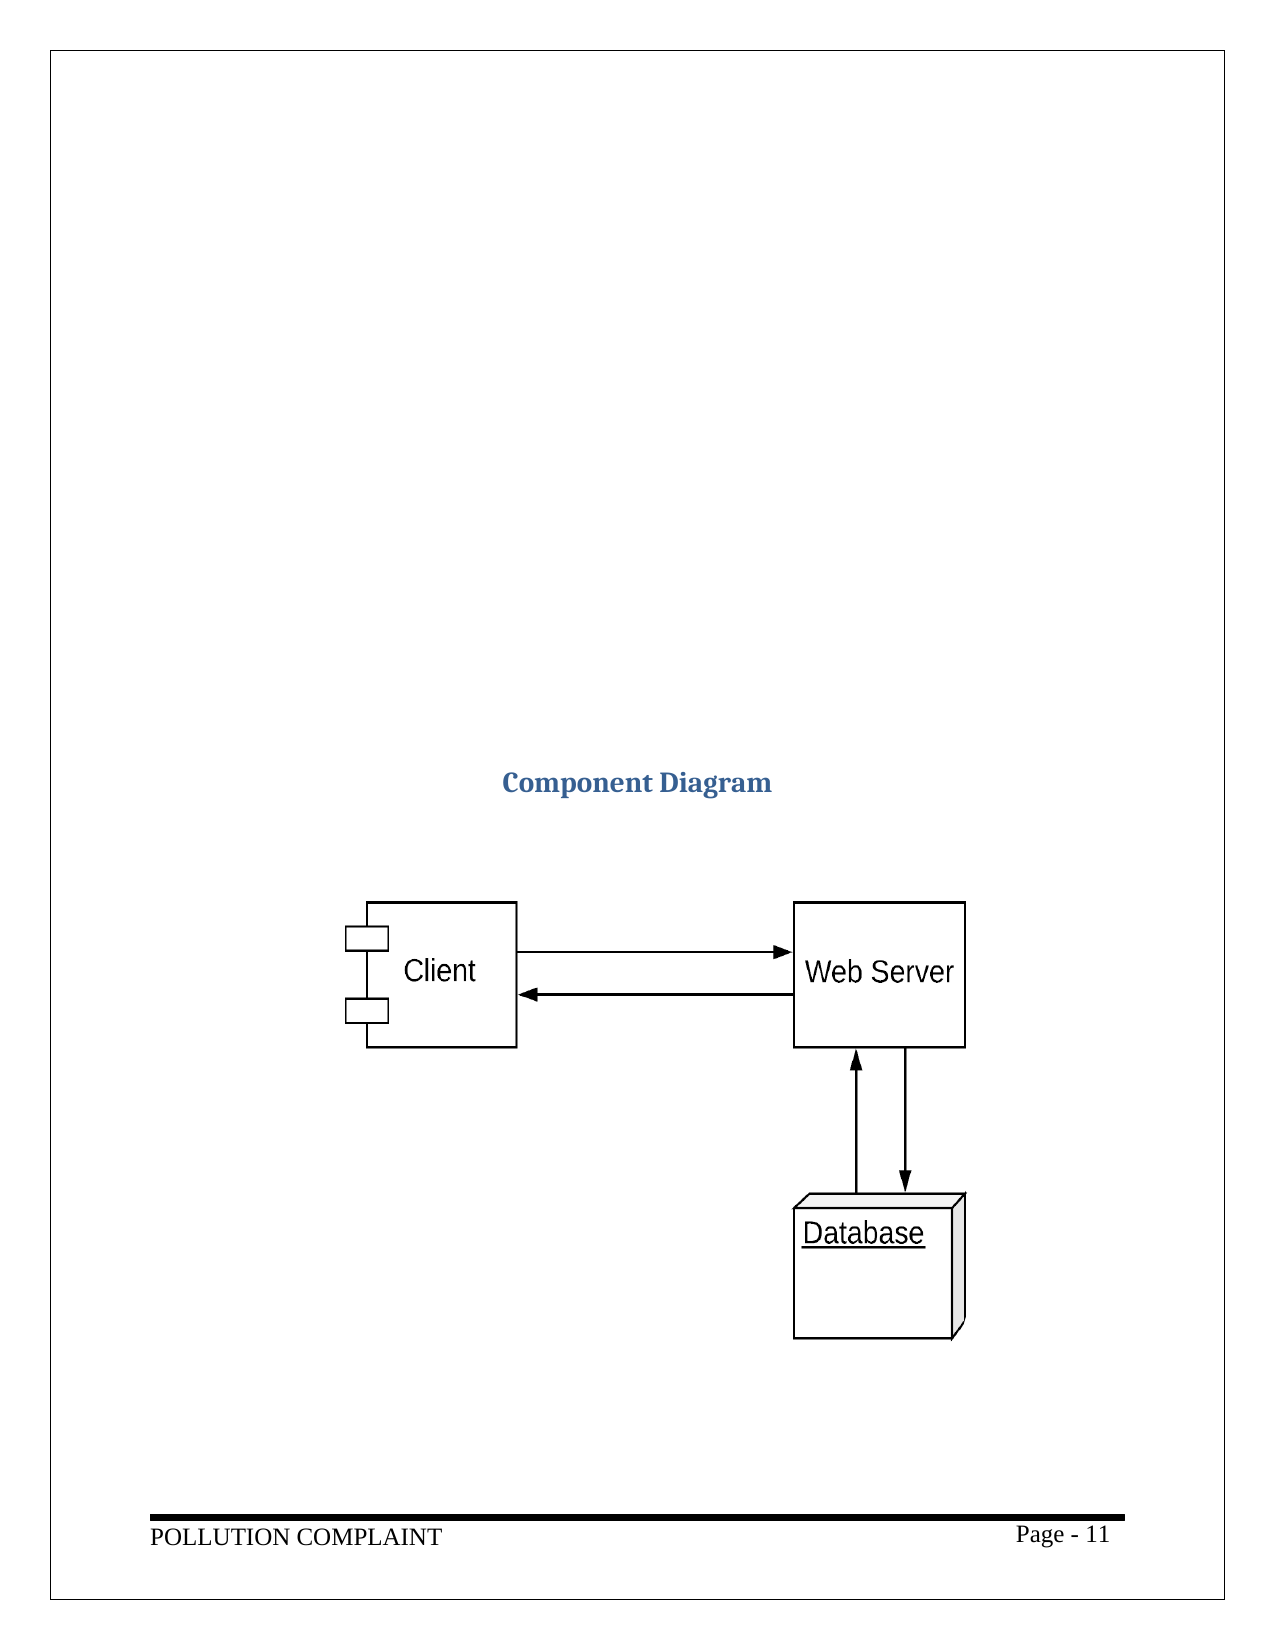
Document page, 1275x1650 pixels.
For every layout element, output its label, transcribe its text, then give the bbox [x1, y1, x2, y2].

subtitle Component Diagram [150, 766, 1125, 800]
picture [337, 891, 975, 1345]
